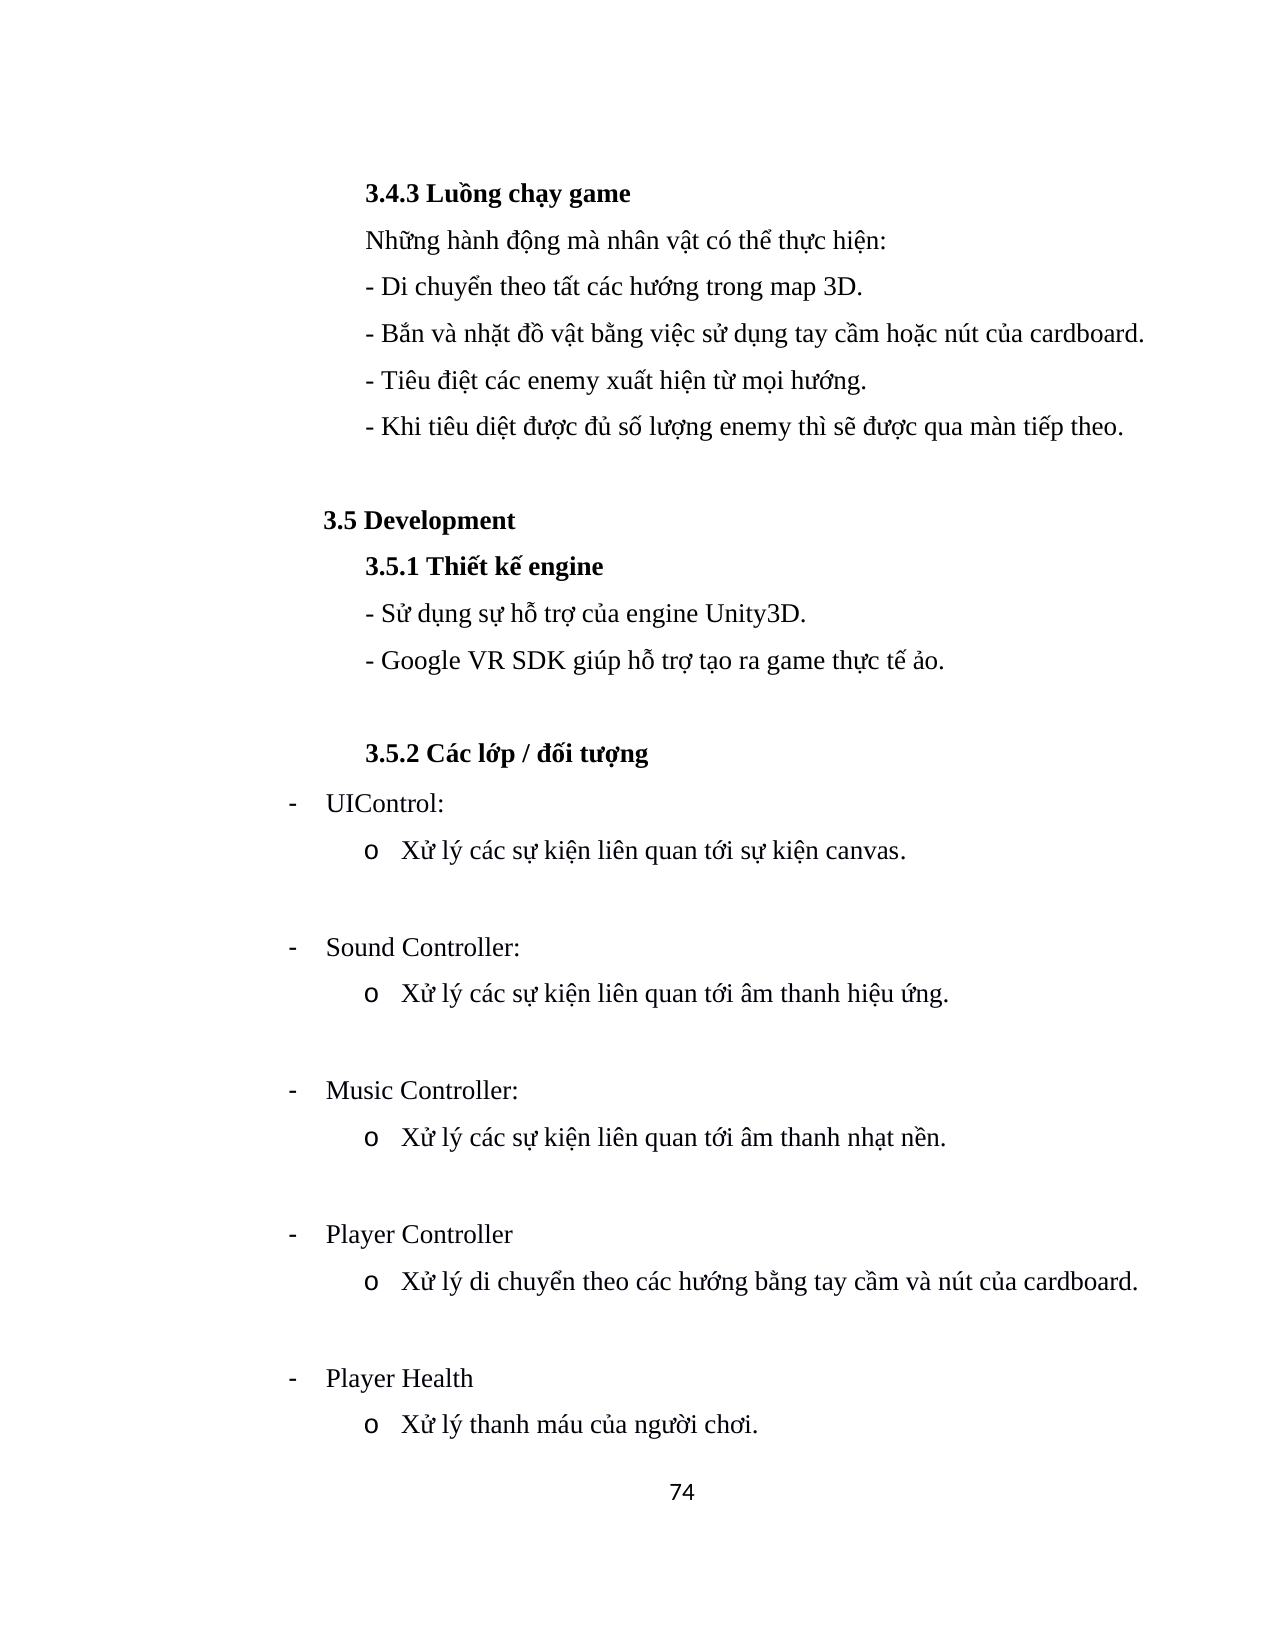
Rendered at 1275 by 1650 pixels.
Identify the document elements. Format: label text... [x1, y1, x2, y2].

text - Di chuyển theo tất các hướng trong map 3D. [290, 271, 1157, 302]
text - Google VR SDK giúp hỗ trợ tạo ra game thực tế ảo. [290, 644, 1157, 675]
list Xử lý di chuyển theo các hướng bằng tay cầm và nút của cardboard. [363, 1265, 1157, 1298]
list Player Controller [288, 1218, 1157, 1249]
list Xử lý các sự kiện liên quan tới âm thanh hiệu ứng. [363, 977, 1157, 1011]
text 3.5.2 Các lớp / đối tượng [290, 737, 1157, 768]
list Xử lý các sự kiện liên quan tới âm thanh nhạt nền. [363, 1121, 1157, 1154]
list Music Controller: [288, 1074, 1157, 1106]
text 3.5.1 Thiết kế engine [290, 551, 1157, 582]
list Sound Controller: [288, 931, 1157, 962]
text - Sử dụng sự hỗ trợ của engine Unity3D. [290, 597, 1157, 628]
text - Khi tiêu diệt được đủ số lượng enemy thì sẽ được qua màn tiếp theo. [290, 411, 1157, 442]
list Player Health [288, 1362, 1157, 1393]
list Xử lý các sự kiện liên quan tới sự kiện canvas. [363, 834, 1157, 867]
text 3.5 Development [248, 504, 1157, 535]
text - Tiêu điệt các enemy xuất hiện từ mọi hướng. [290, 364, 1157, 395]
text 3.4.3 Luồng chạy game [290, 177, 1157, 208]
list UIControl: [288, 787, 1157, 818]
text - Bắn và nhặt đồ vật bằng việc sử dụng tay cầm hoặc nút của cardboard. [290, 317, 1157, 348]
list Xử lý thanh máu của người chơi. [363, 1408, 1157, 1442]
text Những hành động mà nhân vật có thể thực hiện: [290, 224, 1157, 255]
